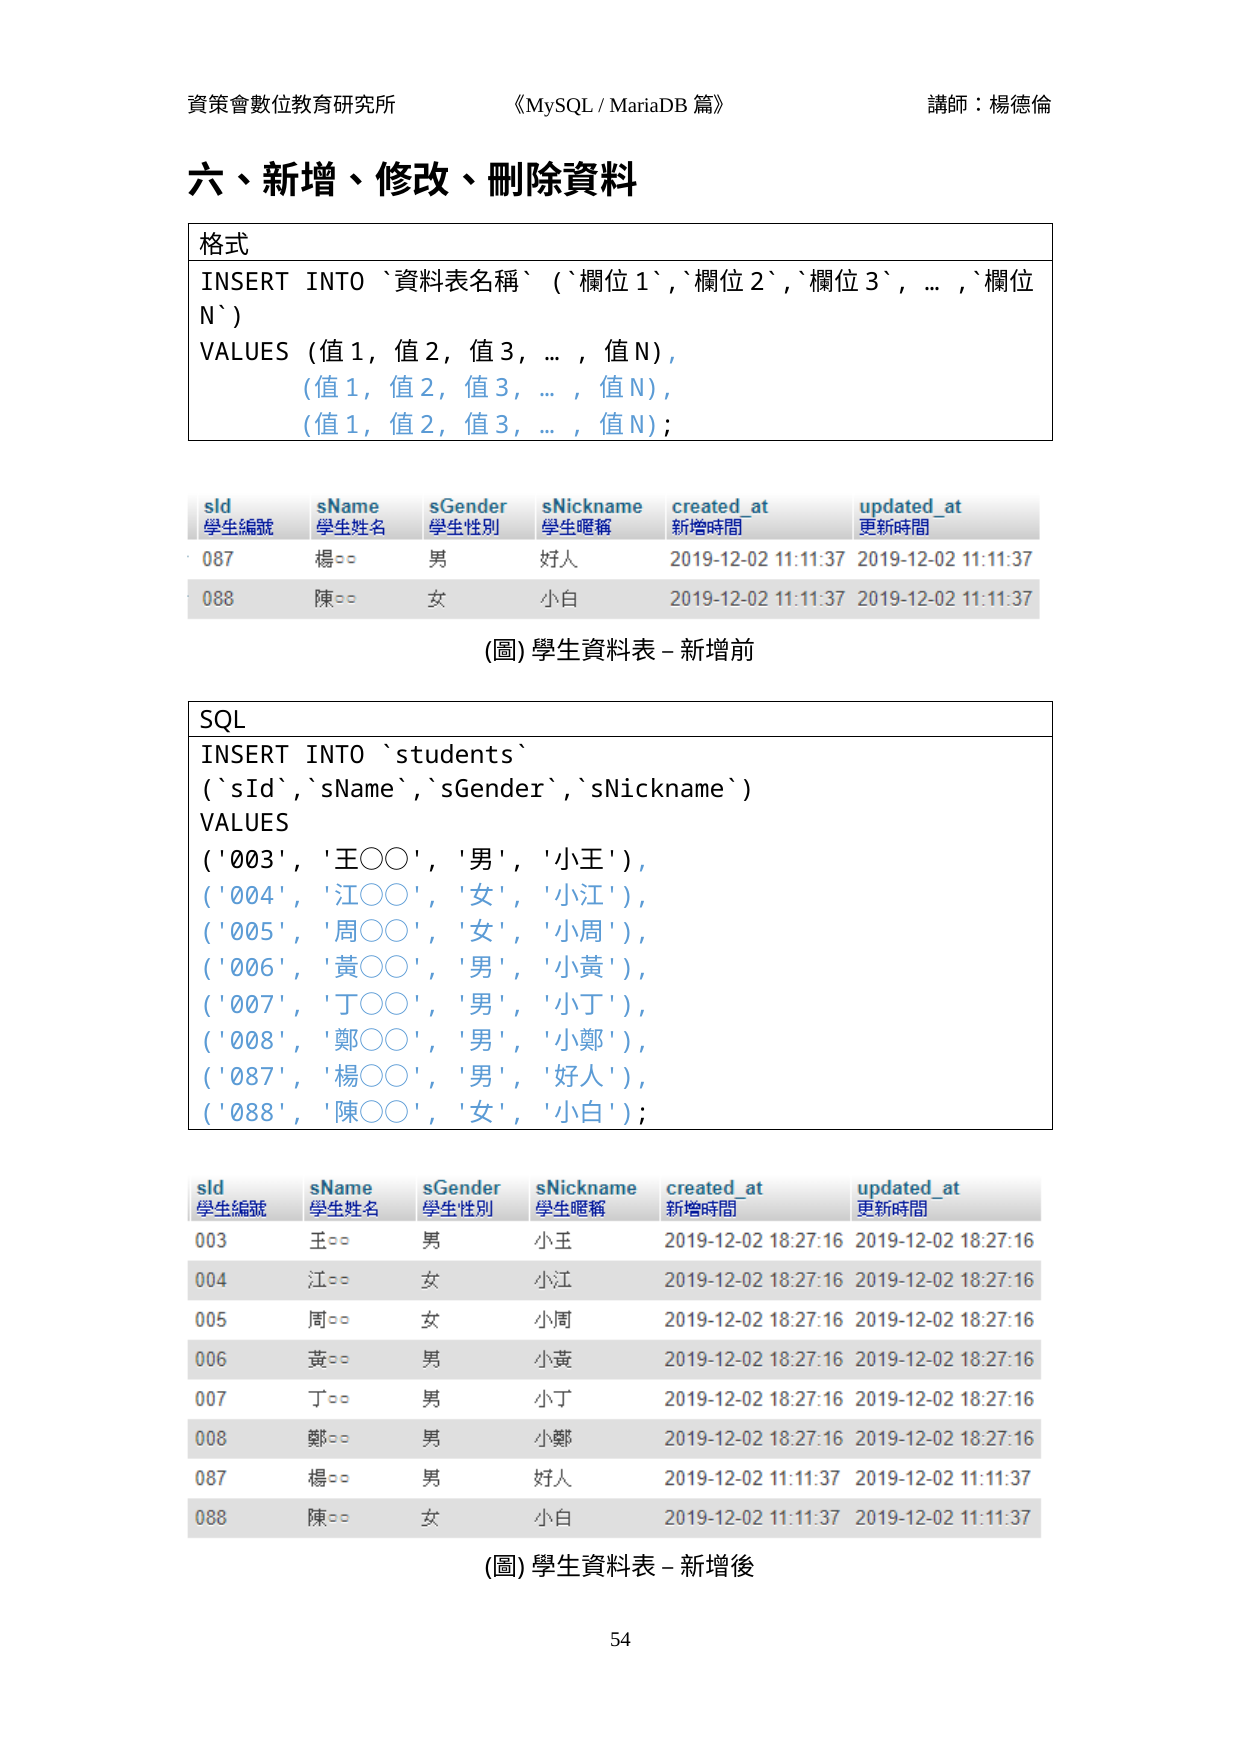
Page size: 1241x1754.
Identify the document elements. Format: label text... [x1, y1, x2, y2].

text (圖) 學生資料表 – 新增前 [187, 631, 1053, 667]
table_header 格式 [189, 224, 1052, 260]
text (圖) 學生資料表 – 新增後 [187, 1547, 1053, 1583]
table_cell INSERT INTO `資料表名稱` (`欄位1`,`欄位2`,`欄位3`, … ,`欄位N`) VALUES (值1, 值2, 值3, … , 值N), (值1, 值2, 值3, … , 值N), (值1, 值2, 值3, … , 值N); [189, 261, 1052, 440]
table_header SQL [189, 702, 1052, 736]
subtitle 六、新增、修改、刪除資料 [187, 150, 1053, 204]
table_cell INSERT INTO `students` (`sId`,`sName`,`sGender`,`sNickname`) VALUES ('003', '王○○', '男', '小王'), ('004', '江○○', '女', '小江'), ('005', '周○○', '女', '小周'), ('006', '黃○○', '男', '小黃'), ('007', '丁○○', '男', '小丁'), ('008', '鄭○○', '男', '小鄭'), ('087', '楊○○', '男', '好人'), ('088', '陳○○', '女', '小白'); [189, 737, 1052, 1129]
picture [187, 1164, 1053, 1547]
picture [187, 475, 1053, 631]
